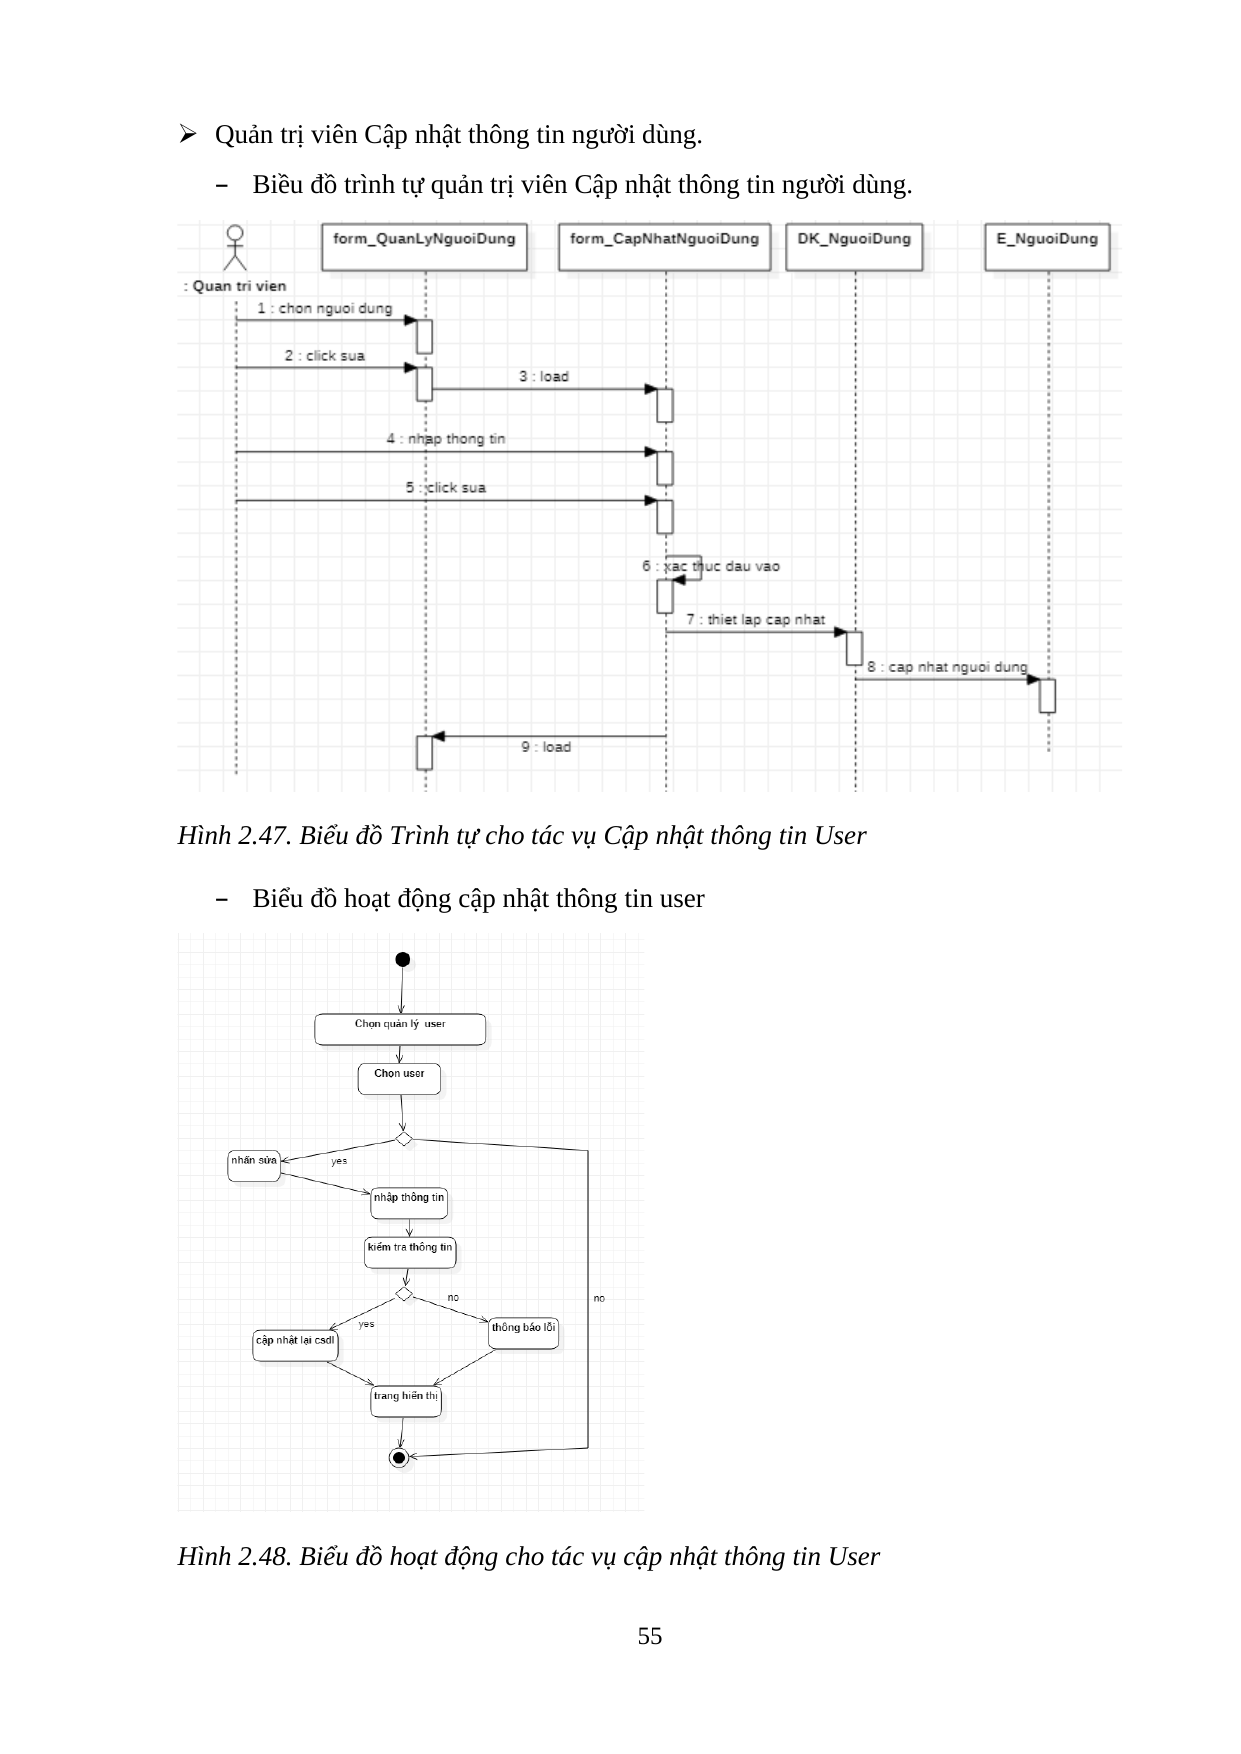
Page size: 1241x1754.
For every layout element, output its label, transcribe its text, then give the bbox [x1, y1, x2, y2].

picture [177, 933, 645, 1512]
list Quản trị viên Cập nhật thông tin người dùng. [177, 118, 1122, 149]
list Biểu đồ hoạt động cập nhật thông tin user [215, 878, 1122, 915]
list Biều đồ trình tự quản trị viên Cập nhật thông tin người dùng. [215, 165, 1122, 202]
picture [177, 220, 1123, 792]
